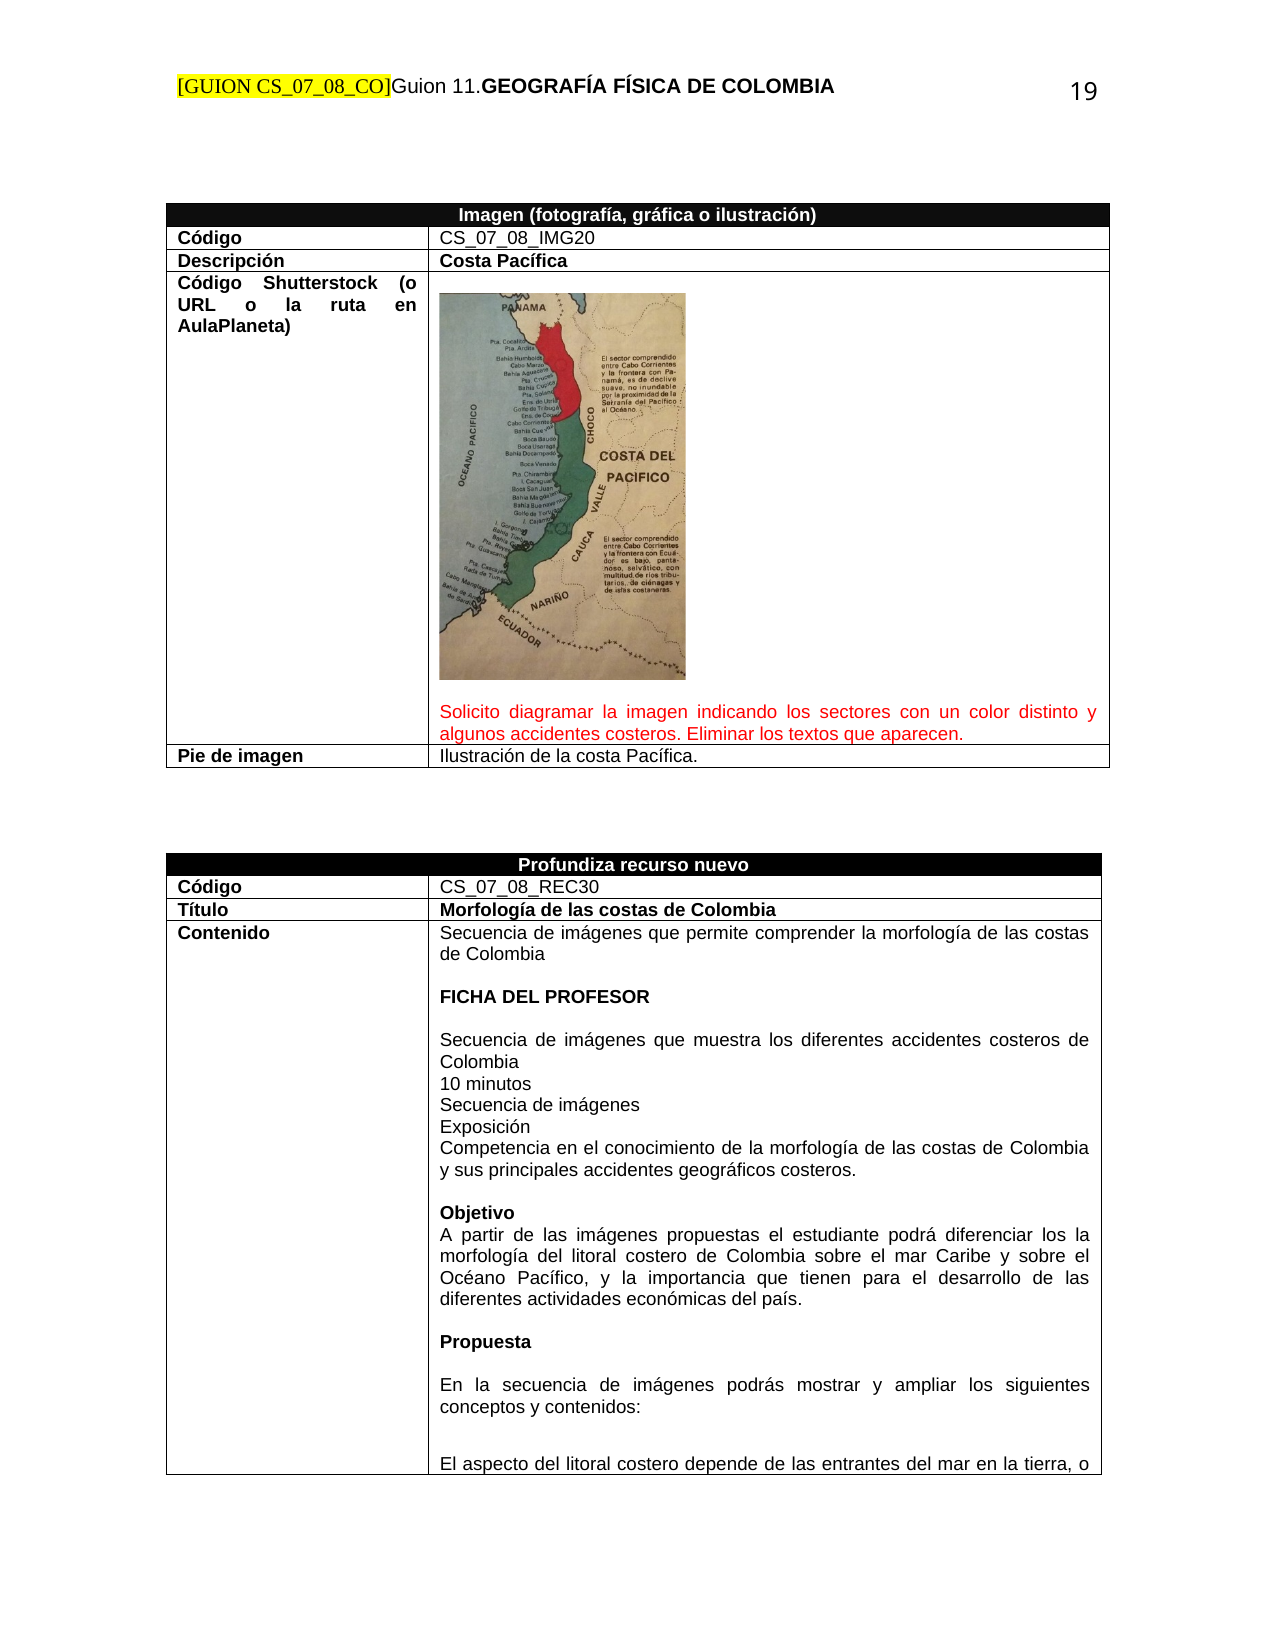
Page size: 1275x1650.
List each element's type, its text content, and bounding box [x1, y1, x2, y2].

table_cell Solicito diagramar la imagen indicando los sectores con un color distinto y algunos accidentes costeros. Eliminar los textos que aparecen. [429, 272, 1109, 744]
table_cell CS_07_08_IMG20 [429, 227, 1109, 248]
table_cell Código [167, 227, 428, 248]
table_cell Costa Pacífica [429, 250, 1109, 271]
table_cell Contenido [167, 921, 428, 1474]
table_cell Descripción [167, 250, 428, 271]
table_header Imagen (fotografía, gráfica o ilustración) [167, 204, 1109, 226]
table_cell Título [167, 899, 428, 920]
picture [439, 293, 686, 680]
table_cell CS_07_08_REC30 [429, 876, 1101, 898]
table_cell Código Shutterstock (o URL o la ruta en AulaPlaneta) [167, 272, 428, 744]
table_cell Código [167, 876, 428, 898]
table_cell Pie de imagen [167, 745, 428, 767]
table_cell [429, 921, 1101, 1474]
table_header Profundiza recurso nuevo [167, 854, 1101, 875]
table_cell Morfología de las costas de Colombia [429, 899, 1101, 920]
table_cell Ilustración de la costa Pacífica. [429, 745, 1109, 767]
